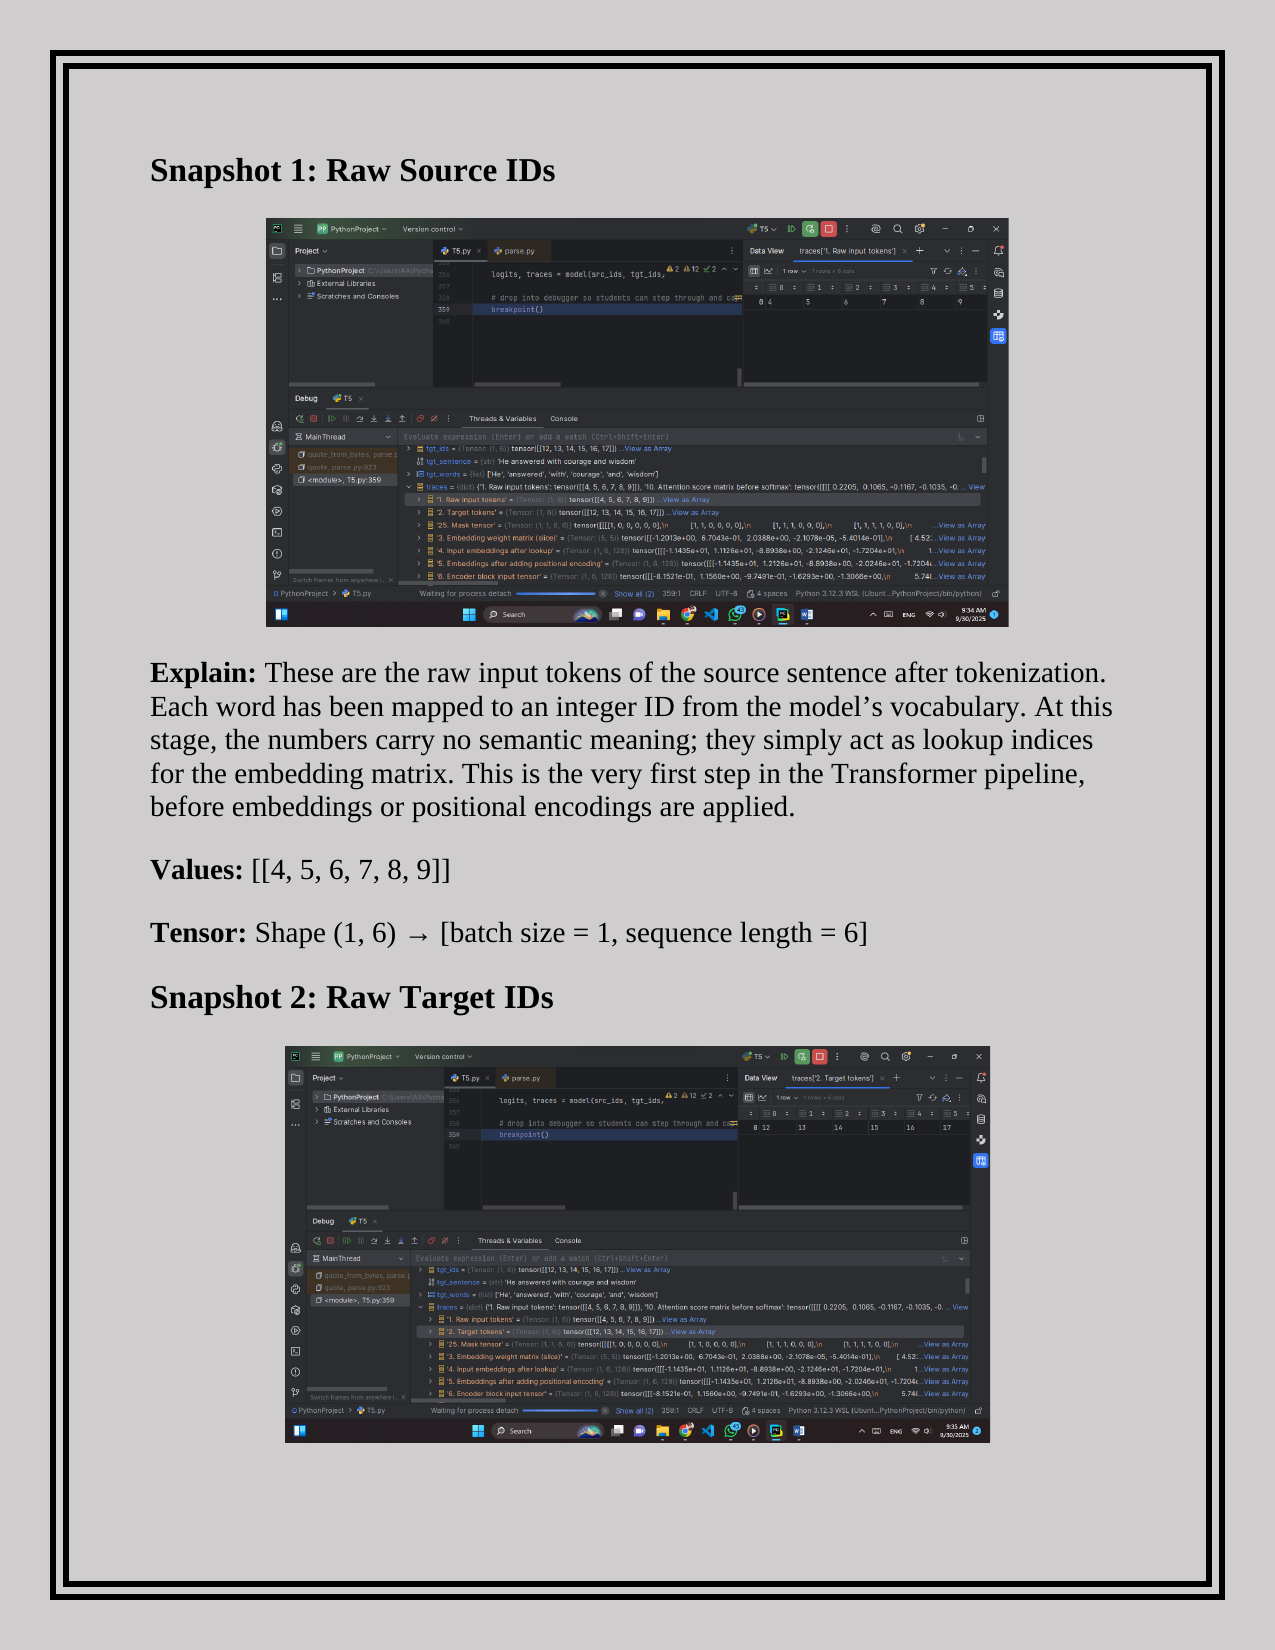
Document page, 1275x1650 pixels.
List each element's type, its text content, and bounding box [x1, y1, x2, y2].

text Values: [[4, 5, 6, 7, 8, 9]] [150, 852, 1125, 886]
text Explain: These are the raw input tokens of the source sentence after tokenization. Each word has been mapped to an integer ID from the model’s vocabulary. At this stage, the numbers carry no semantic meaning; they simply act as lookup indices for the embedding matrix. This is the very first step in the Transformer pipeline, before embeddings or positional encodings are applied. [150, 655, 1125, 823]
text Tensor: Shape (1, 6) → [batch size = 1, sequence length = 6] [150, 915, 1125, 948]
picture [266, 218, 1009, 627]
picture [285, 1046, 991, 1443]
subtitle Snapshot 2: Raw Target IDs [150, 977, 1125, 1016]
text Snapshot 1: Raw Source IDs [150, 150, 1125, 188]
